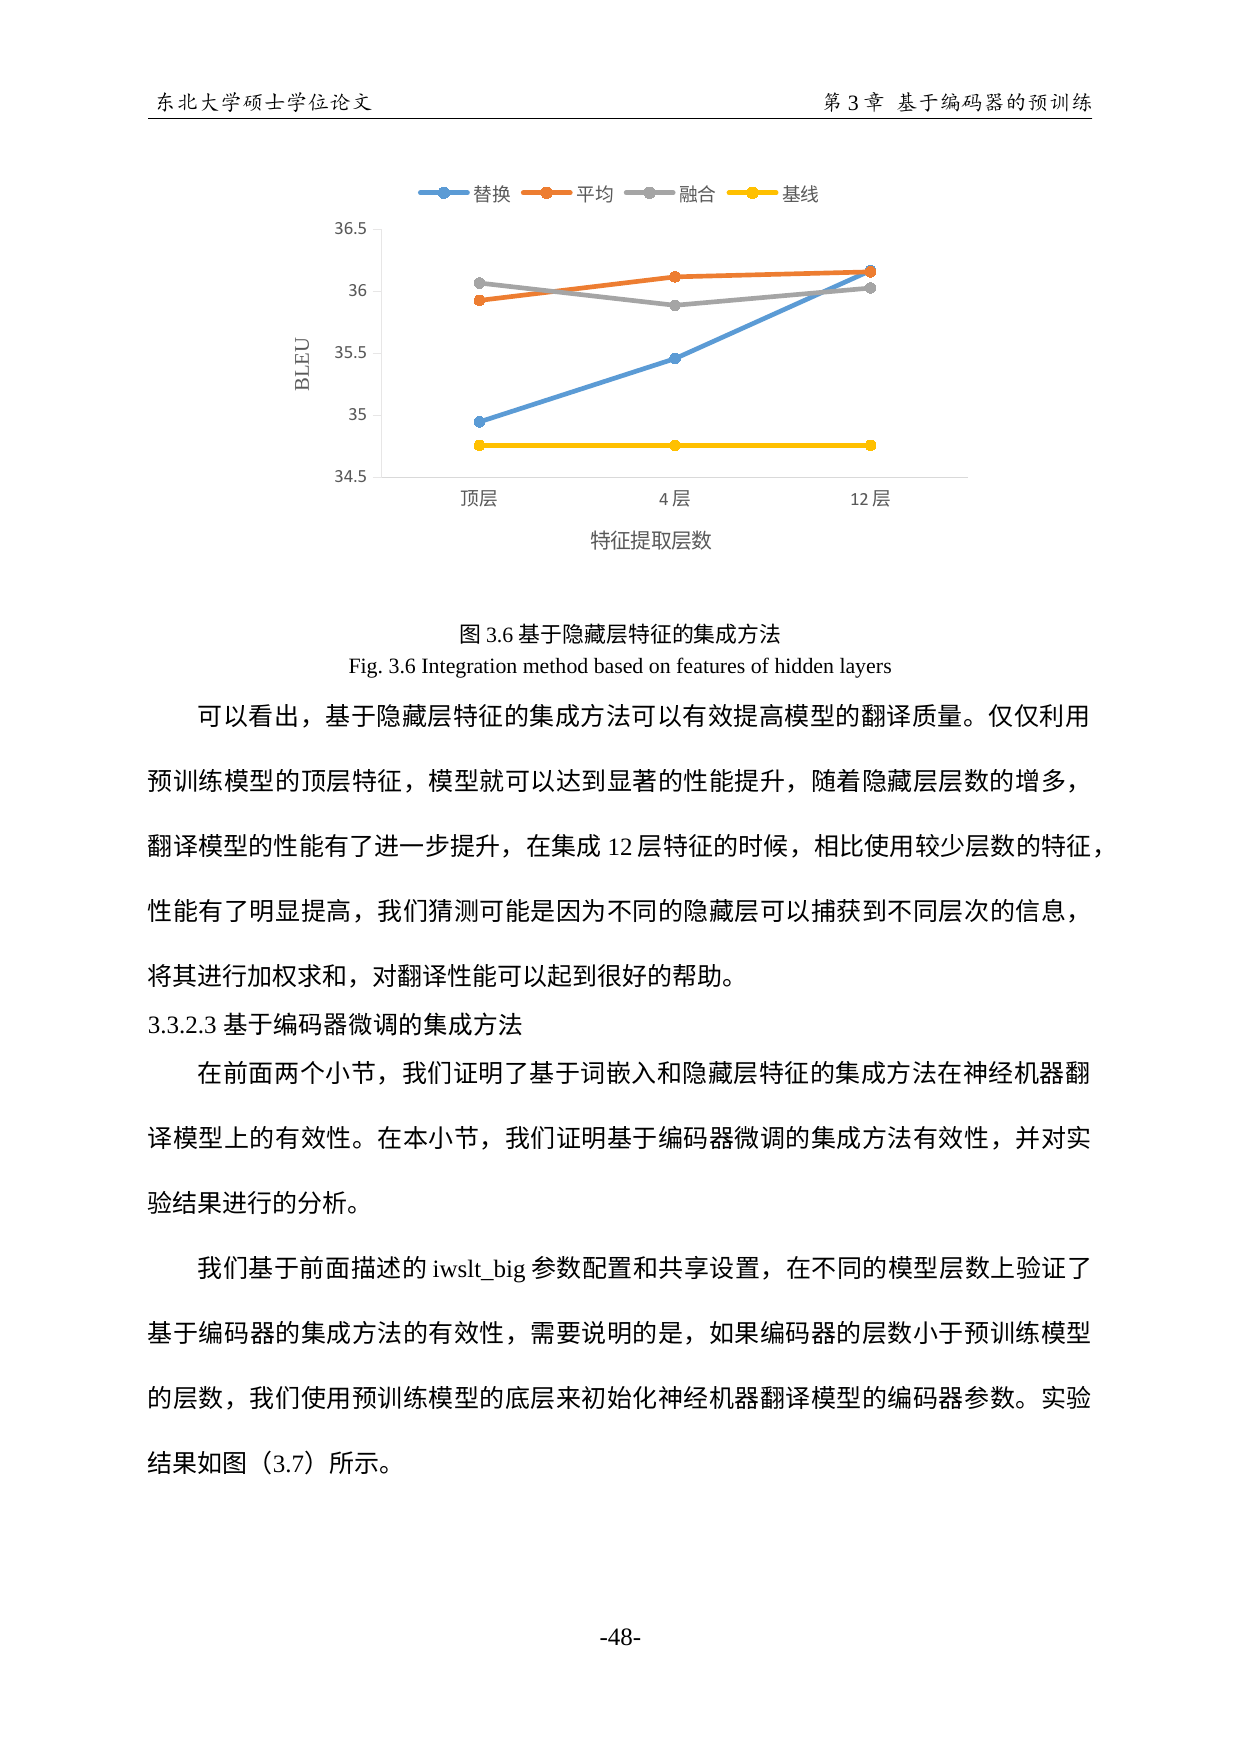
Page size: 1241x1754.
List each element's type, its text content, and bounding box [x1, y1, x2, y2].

text Fig. 3.6 Integration method based on features of hidden layers [148, 649, 1092, 682]
text 我们基于前面描述的iwslt_big参数配置和共享设置，在不同的模型层数上验证了基于编码器的集成方法的有效性，需要说明的是，如果编码器的层数小于预训练模型的层数，我们使用预训练模型的底层来初始化神经机器翻译模型的编码器参数。实验结果如图（3.7）所示。 [148, 1234, 1092, 1494]
text 3.3.2.3 基于编码器微调的集成方法 [148, 1007, 1092, 1039]
text 在前面两个小节，我们证明了基于词嵌入和隐藏层特征的集成方法在神经机器翻译模型上的有效性。在本小节，我们证明基于编码器微调的集成方法有效性，并对实验结果进行的分析。 [148, 1039, 1092, 1234]
text 可以看出，基于隐藏层特征的集成方法可以有效提高模型的翻译质量。仅仅利用预训练模型的顶层特征，模型就可以达到显著的性能提升，随着隐藏层层数的增多，翻译模型的性能有了进一步提升，在集成12层特征的时候，相比使用较少层数的特征，性能有了明显提高，我们猜测可能是因为不同的隐藏层可以捕获到不同层次的信息，将其进行加权求和，对翻译性能可以起到很好的帮助。 [148, 682, 1092, 1007]
text 图 3.6 基于隐藏层特征的集成方法 [148, 617, 1092, 649]
